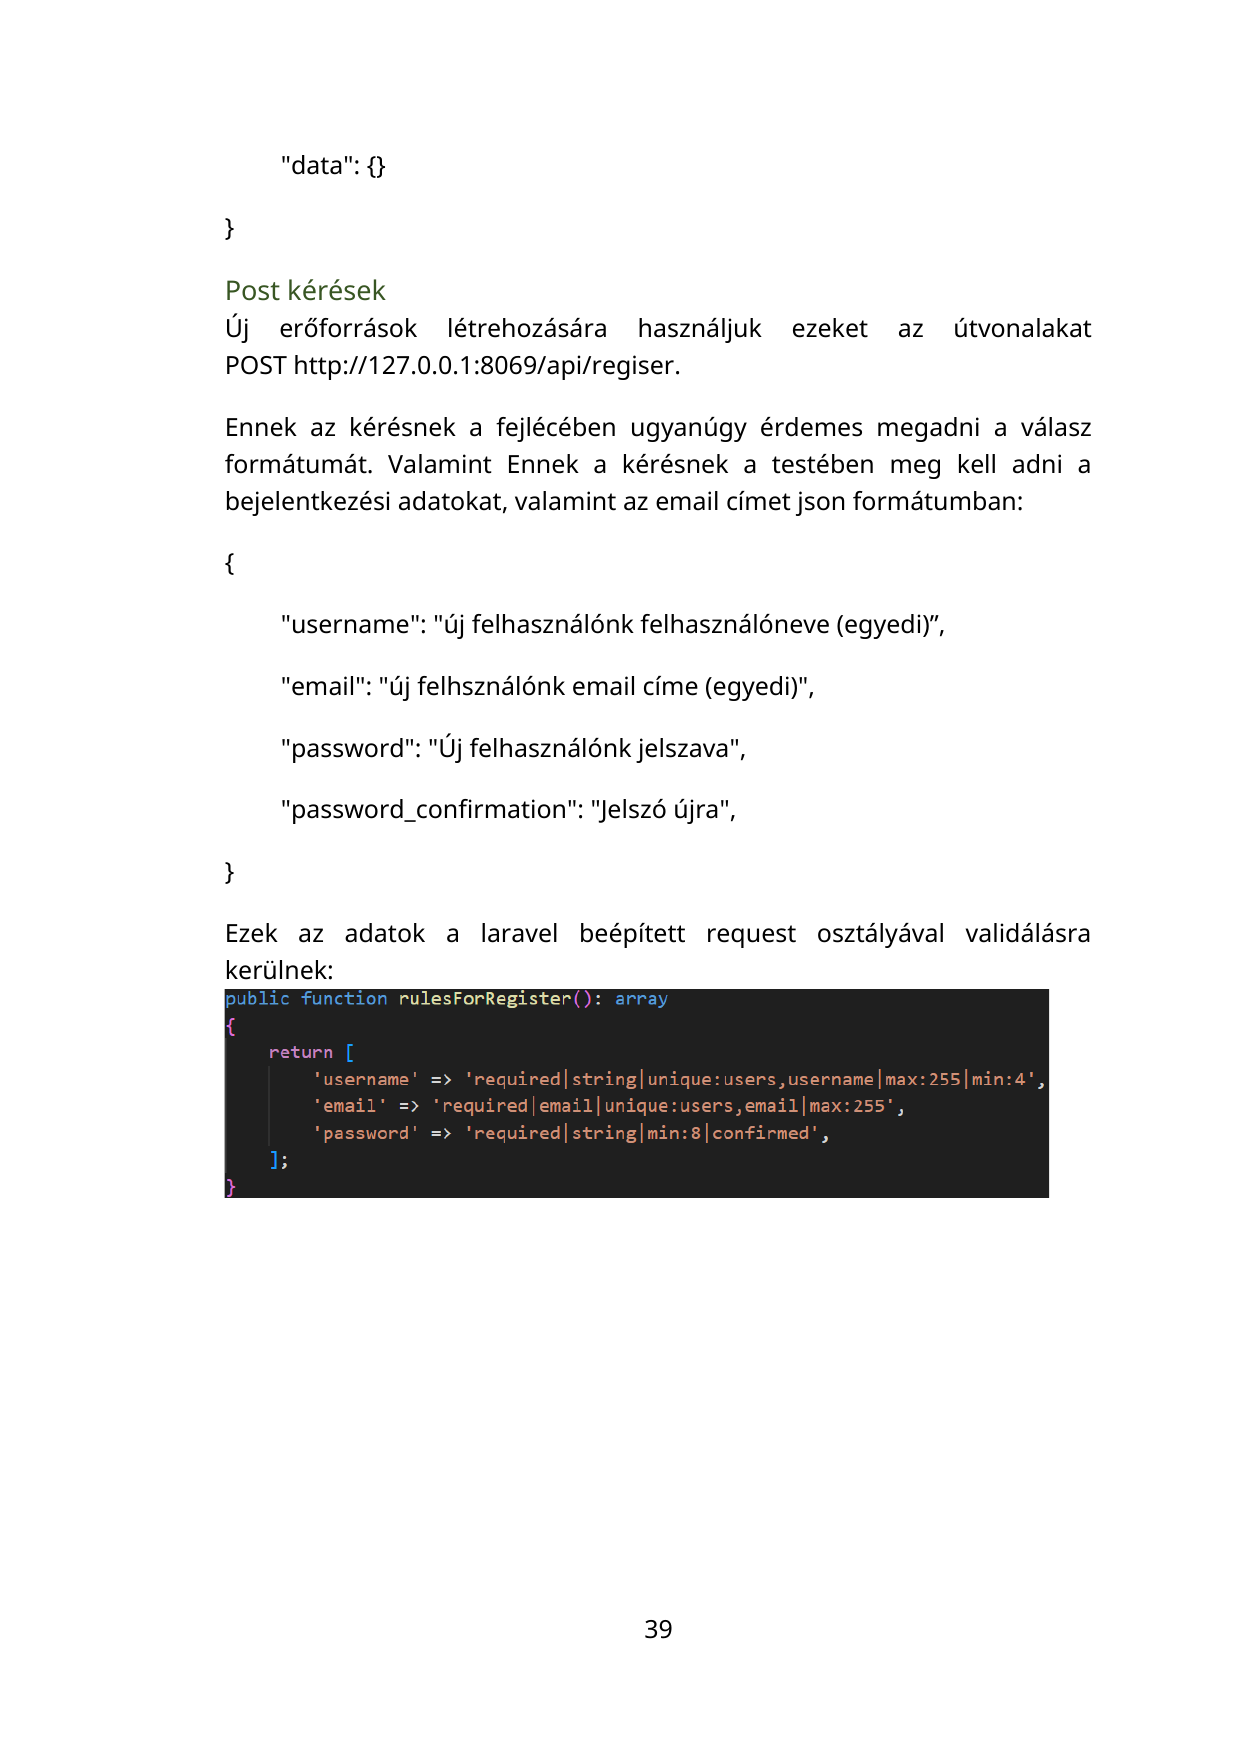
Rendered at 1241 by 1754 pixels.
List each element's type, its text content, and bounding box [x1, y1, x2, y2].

text Ennek az kérésnek a fejlécében ugyanúgy érdemes megadni a válasz formátumát. Valamint Ennek a kérésnek a testében meg kell adni a bejelentkezési adatokat, valamint az email címet json formátumban: [224, 409, 1092, 517]
text "password": "Új felhasználónk jelszava", [224, 730, 1092, 764]
subtitle Post kérések [224, 271, 1092, 308]
text "email": "új felhsználónk email címe (egyedi)", [224, 668, 1092, 702]
text "data": {} [224, 148, 1092, 182]
text "username": "új felhasználónk felhasználóneve (egyedi)”, [224, 607, 1092, 641]
text "password_confirmation": "Jelszó újra", [224, 792, 1092, 826]
text Új erőforrások létrehozására használjuk ezeket az útvonalakat POST http://127.0.0.1:8069/api/regiser. [224, 311, 1092, 382]
text { [224, 545, 1092, 579]
text } [224, 209, 1092, 243]
text } [224, 854, 1092, 888]
picture [224, 989, 1050, 1198]
